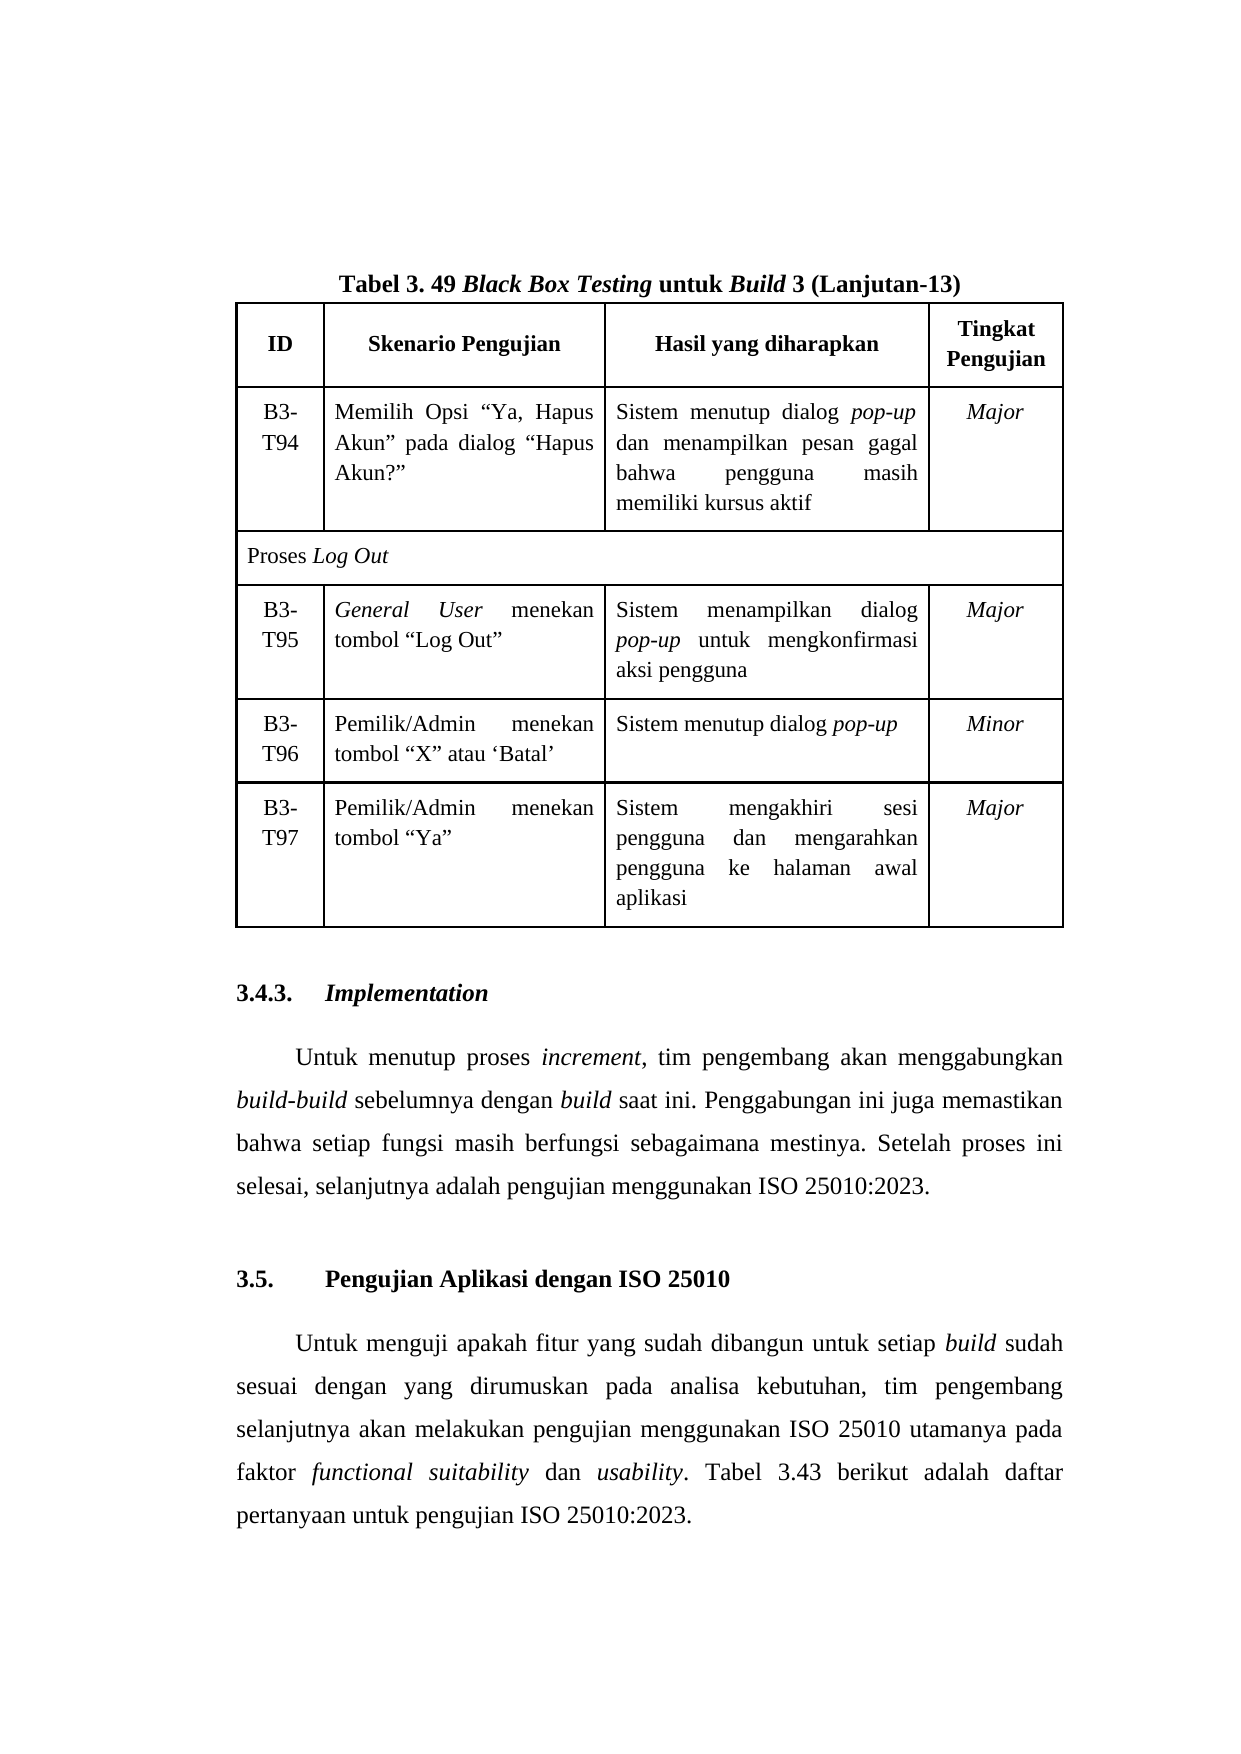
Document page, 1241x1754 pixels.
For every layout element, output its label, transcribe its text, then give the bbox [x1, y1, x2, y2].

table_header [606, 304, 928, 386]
text Tabel 3. 49 Black Box Testing untuk Build 3 (Lanjutan-13) [236, 269, 1063, 298]
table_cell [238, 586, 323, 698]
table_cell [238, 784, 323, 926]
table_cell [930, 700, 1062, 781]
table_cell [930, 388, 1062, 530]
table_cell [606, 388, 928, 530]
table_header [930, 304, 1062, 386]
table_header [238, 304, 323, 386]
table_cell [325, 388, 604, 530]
subtitle Pengujian Aplikasi dengan ISO 25010 [236, 1264, 1063, 1293]
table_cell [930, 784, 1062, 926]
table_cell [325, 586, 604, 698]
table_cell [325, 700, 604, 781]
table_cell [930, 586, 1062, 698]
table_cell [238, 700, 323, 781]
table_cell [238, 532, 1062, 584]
text Untuk menutup proses increment, tim pengembang akan menggabungkan build-build sebelumnya dengan build saat ini. Penggabungan ini juga memastikan bahwa setiap fungsi masih berfungsi sebagaimana mestinya. Setelah proses ini selesai, selanjutnya adalah pengujian menggunakan ISO 25010:2023. [236, 1042, 1063, 1200]
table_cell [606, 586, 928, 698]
text Untuk menguji apakah fitur yang sudah dibangun untuk setiap build sudah sesuai dengan yang dirumuskan pada analisa kebutuhan, tim pengembang selanjutnya akan melakukan pengujian menggunakan ISO 25010 utamanya pada faktor functional suitability dan usability. Tabel 3.43 berikut adalah daftar pertanyaan untuk pengujian ISO 25010:2023. [236, 1328, 1063, 1529]
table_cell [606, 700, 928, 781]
subtitle Implementation [236, 978, 1063, 1006]
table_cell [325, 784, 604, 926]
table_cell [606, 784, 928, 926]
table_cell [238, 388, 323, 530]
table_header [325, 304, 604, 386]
